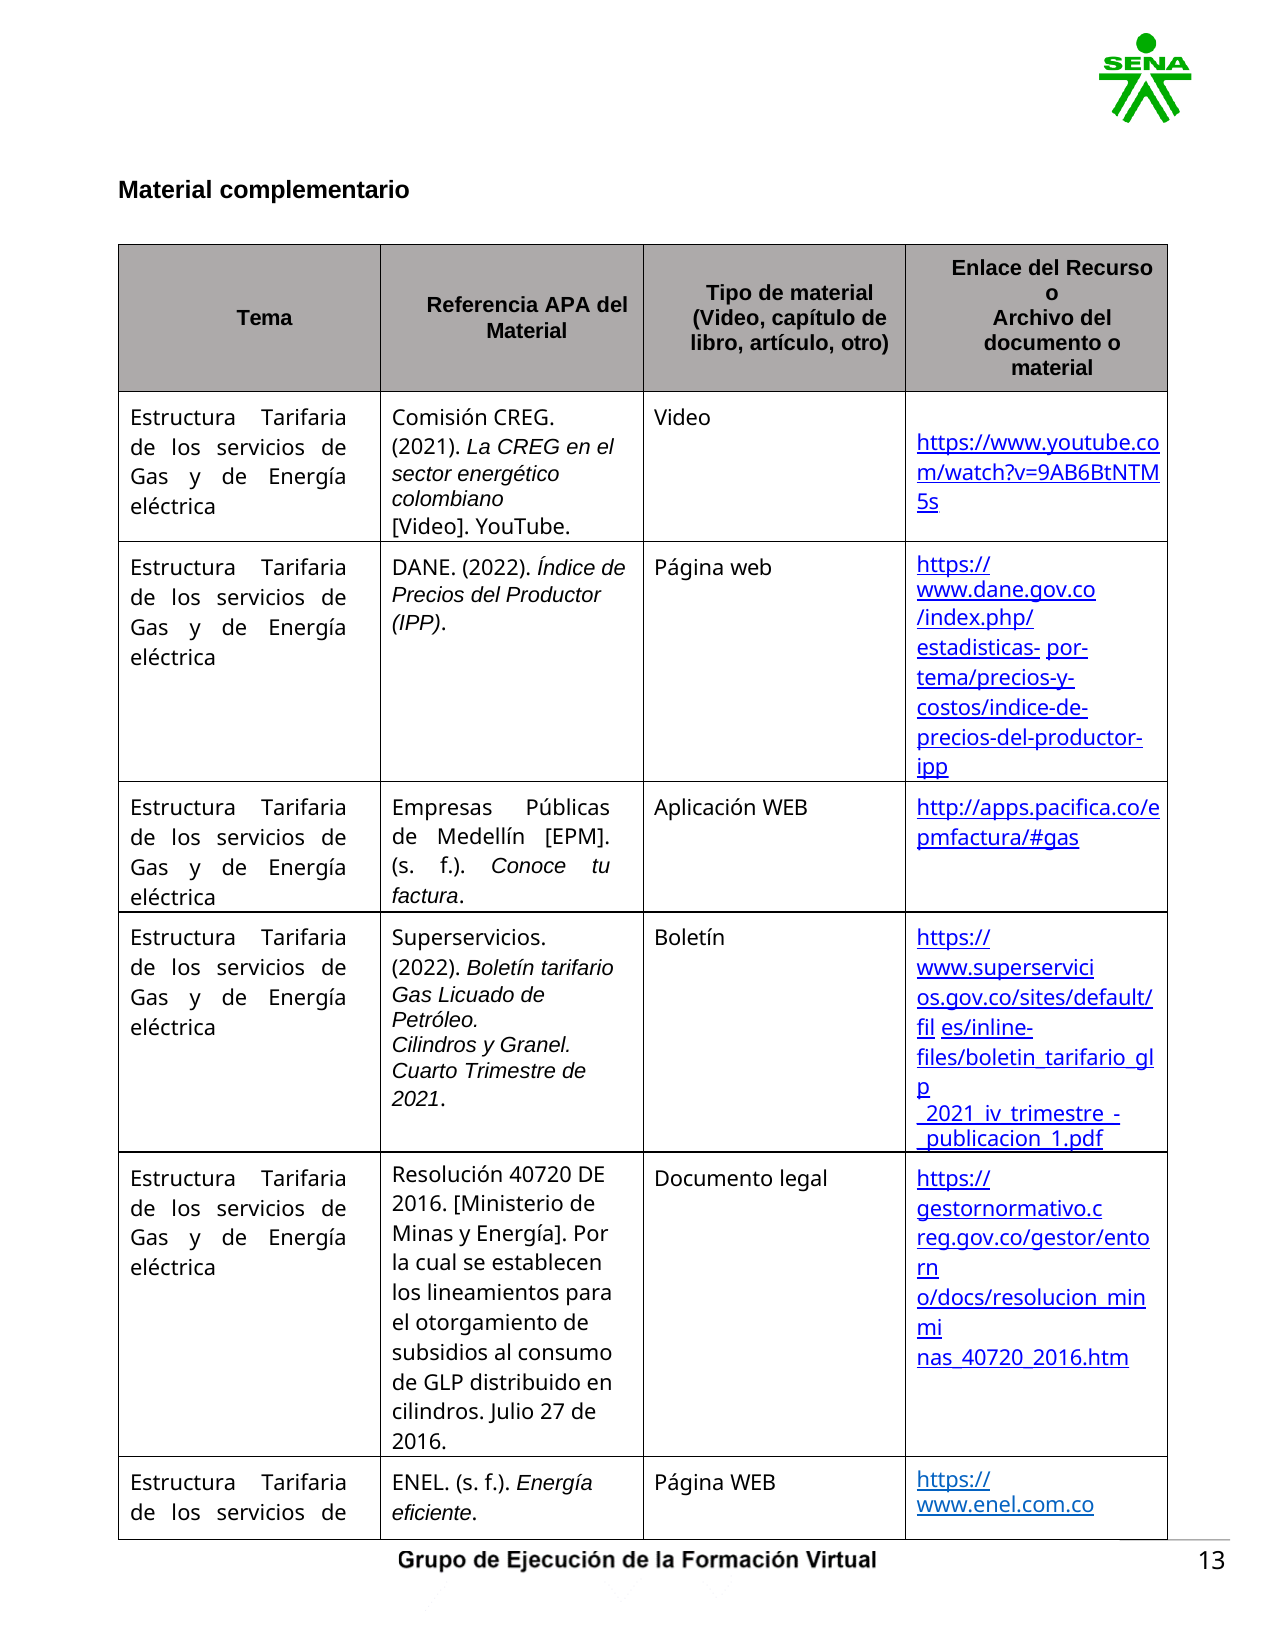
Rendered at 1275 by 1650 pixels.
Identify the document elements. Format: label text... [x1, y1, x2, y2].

table_cell Superservicios. (2022). Boletín tarifario Gas Licuado de Petróleo. Cilindros y Granel. Cuarto Trimestre de 2021. [381, 913, 643, 1151]
picture [398, 1551, 876, 1611]
table_header Tema [119, 245, 380, 391]
table_cell https://www.superservici os.gov.co/sites/default/fil es/inline- files/boletin_tarifario_glp _2021_iv_trimestre_- _publicacion_1.pdf [906, 913, 1167, 1151]
table_cell Aplicación WEB [644, 782, 905, 911]
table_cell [906, 1457, 1167, 1538]
table_cell Empresas Públicas de Medellín [EPM]. (s. f.). Conoce tu factura. [381, 782, 643, 911]
table_cell Página web [644, 542, 905, 781]
table_cell https://www.youtube.co m/watch?v=9AB6BtNTM 5s [906, 392, 1167, 541]
table_cell Estructura Tarifaria de los servicios de Gas y de Energía eléctrica [119, 782, 380, 911]
table_cell Documento legal [644, 1153, 905, 1456]
table_header Referencia APA del Material [381, 245, 643, 391]
table_cell Boletín [644, 913, 905, 1151]
table_cell Comisión CREG. (2021). La CREG en el sector energético colombiano [Video]. YouTube. [381, 392, 643, 541]
table_cell DANE. (2022). Índice de Precios del Productor (IPP). [381, 542, 643, 781]
table_cell https://www.dane.gov.co /index.php/estadisticas- por-tema/precios-y- costos/indice-de- precios-del-productor- ipp [906, 542, 1167, 781]
table_cell http://apps.pacifica.co/e pmfactura/#gas [906, 782, 1167, 911]
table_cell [119, 1457, 380, 1538]
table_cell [381, 1457, 643, 1538]
table_cell Página WEB [644, 1457, 905, 1538]
table_cell Estructura Tarifaria de los servicios de Gas y de Energía eléctrica [119, 913, 380, 1151]
table_cell Resolución 40720 DE 2016. [Ministerio de Minas y Energía]. Por la cual se establecen los lineamientos para el otorgamiento de subsidios al consumo de GLP distribuido en cilindros. Julio 27 de 2016. [381, 1153, 643, 1456]
table_cell https://gestornormativo.c reg.gov.co/gestor/entorn o/docs/resolucion_minmi nas_40720_2016.htm [906, 1153, 1167, 1456]
table_cell Estructura Tarifaria de los servicios de Gas y de Energía eléctrica [119, 1153, 380, 1456]
table_cell Video [644, 392, 905, 541]
table_cell Estructura Tarifaria de los servicios de Gas y de Energía eléctrica [119, 392, 380, 541]
subtitle Material complementario [118, 175, 1237, 204]
table_cell Estructura Tarifaria de los servicios de Gas y de Energía eléctrica [119, 542, 380, 781]
table_header Tipo de material (Video, capítulo de libro, artículo, otro) [644, 245, 905, 391]
picture [1099, 33, 1192, 123]
table_header Enlace del Recurso o Archivo del documento o material [906, 245, 1167, 391]
